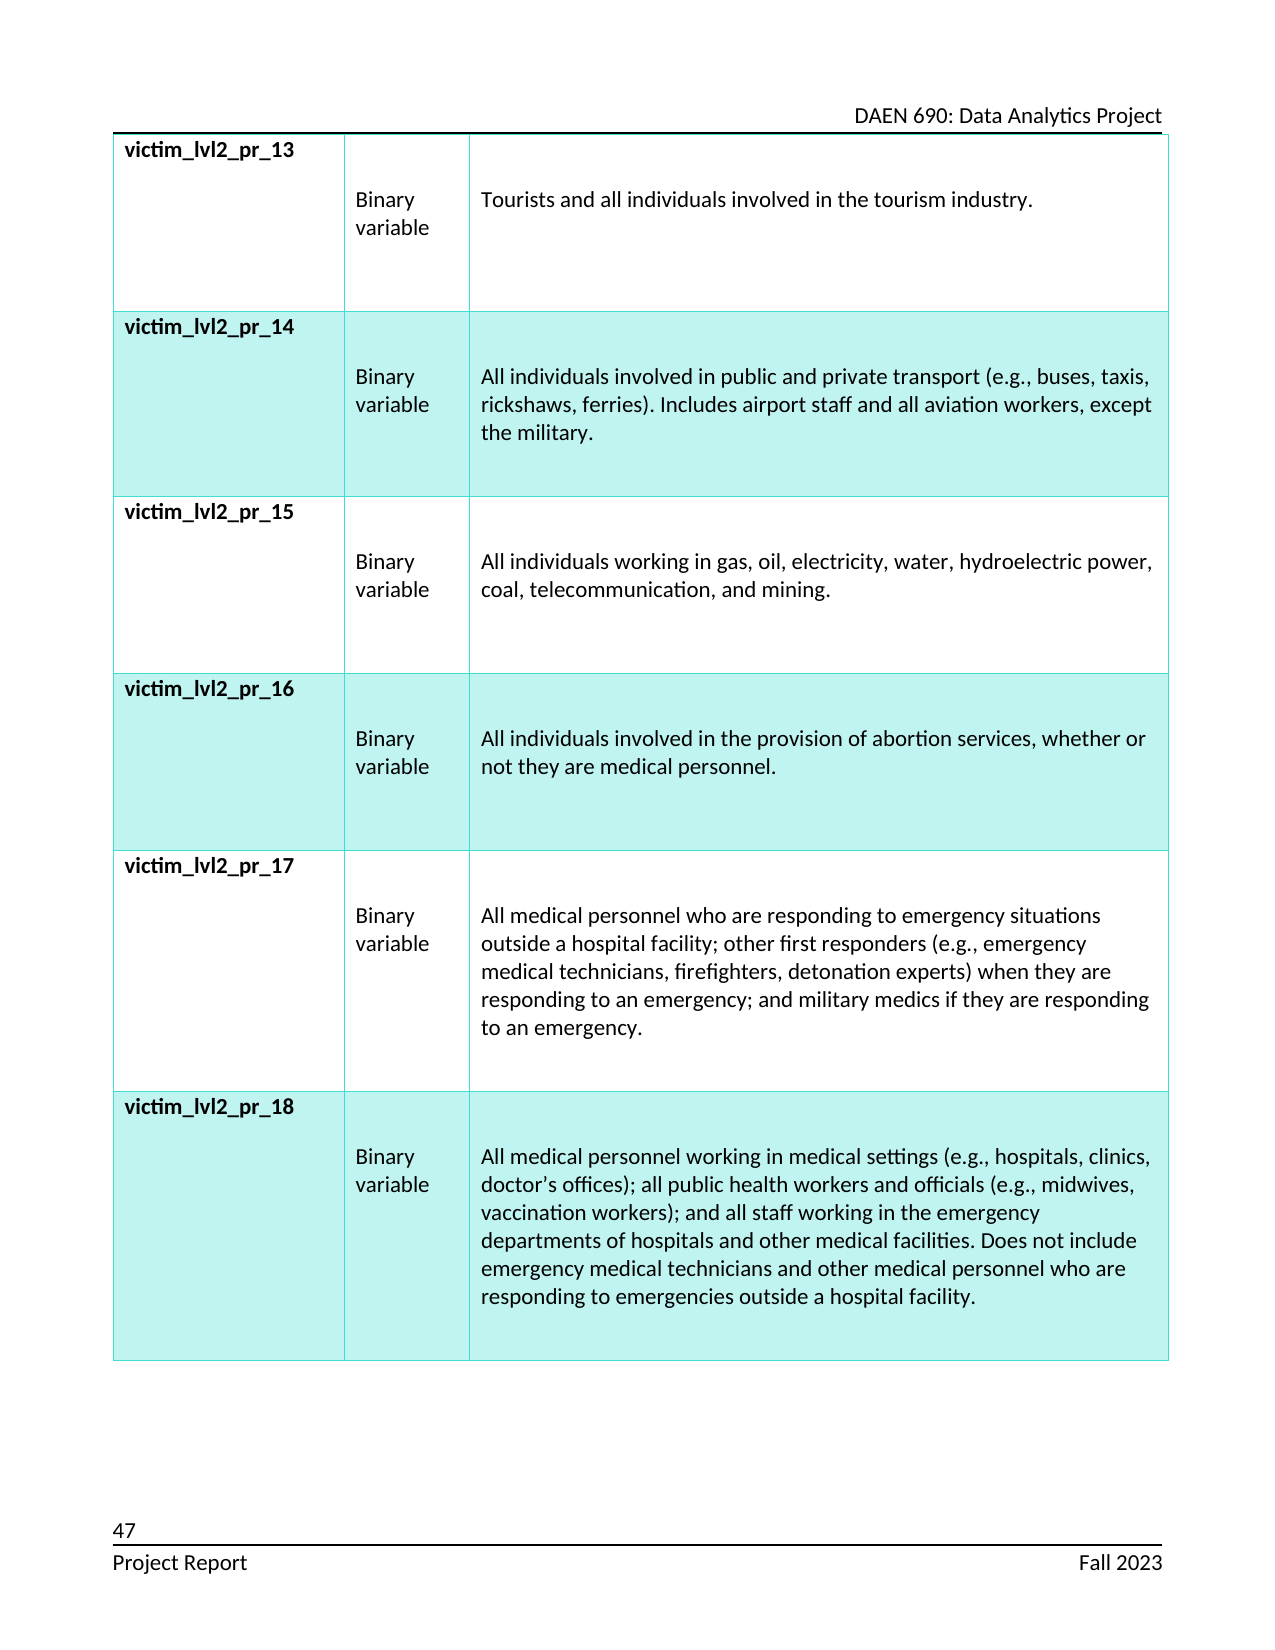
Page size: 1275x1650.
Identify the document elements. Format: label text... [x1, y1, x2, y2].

table_cell Tourists and all individuals involved in the tourism industry. [470, 135, 1168, 311]
table_cell All individuals involved in public and private transport (e.g., buses, taxis, rickshaws, ferries). Includes airport staff and all aviation workers, except the military. [470, 312, 1168, 496]
table_cell All medical personnel who are responding to emergency situations outside a hospital facility; other first responders (e.g., emergency medical technicians, firefighters, detonation experts) when they are responding to an emergency; and military medics if they are responding to an emergency. [470, 851, 1168, 1091]
table_cell victim_lvl2_pr_18 [114, 1092, 344, 1360]
table_cell victim_lvl2_pr_15 [114, 497, 344, 673]
table_cell All individuals working in gas, oil, electricity, water, hydroelectric power, coal, telecommunication, and mining. [470, 497, 1168, 673]
table_cell Binary variable [345, 674, 469, 850]
table_cell Binary variable [345, 497, 469, 673]
table_cell victim_lvl2_pr_13 [114, 135, 344, 311]
table_cell victim_lvl2_pr_17 [114, 851, 344, 1091]
table_cell victim_lvl2_pr_14 [114, 312, 344, 496]
table_cell Binary variable [345, 135, 469, 311]
table_cell Binary variable [345, 851, 469, 1091]
table_cell All medical personnel working in medical settings (e.g., hospitals, clinics, doctor’s offices); all public health workers and officials (e.g., midwives, vaccination workers); and all staff working in the emergency departments of hospitals and other medical facilities. Does not include emergency medical technicians and other medical personnel who are responding to emergencies outside a hospital facility. [470, 1092, 1168, 1360]
table_cell Binary variable [345, 312, 469, 496]
table_cell Binary variable [345, 1092, 469, 1360]
table_cell All individuals involved in the provision of abortion services, whether or not they are medical personnel. [470, 674, 1168, 850]
table_cell victim_lvl2_pr_16 [114, 674, 344, 850]
